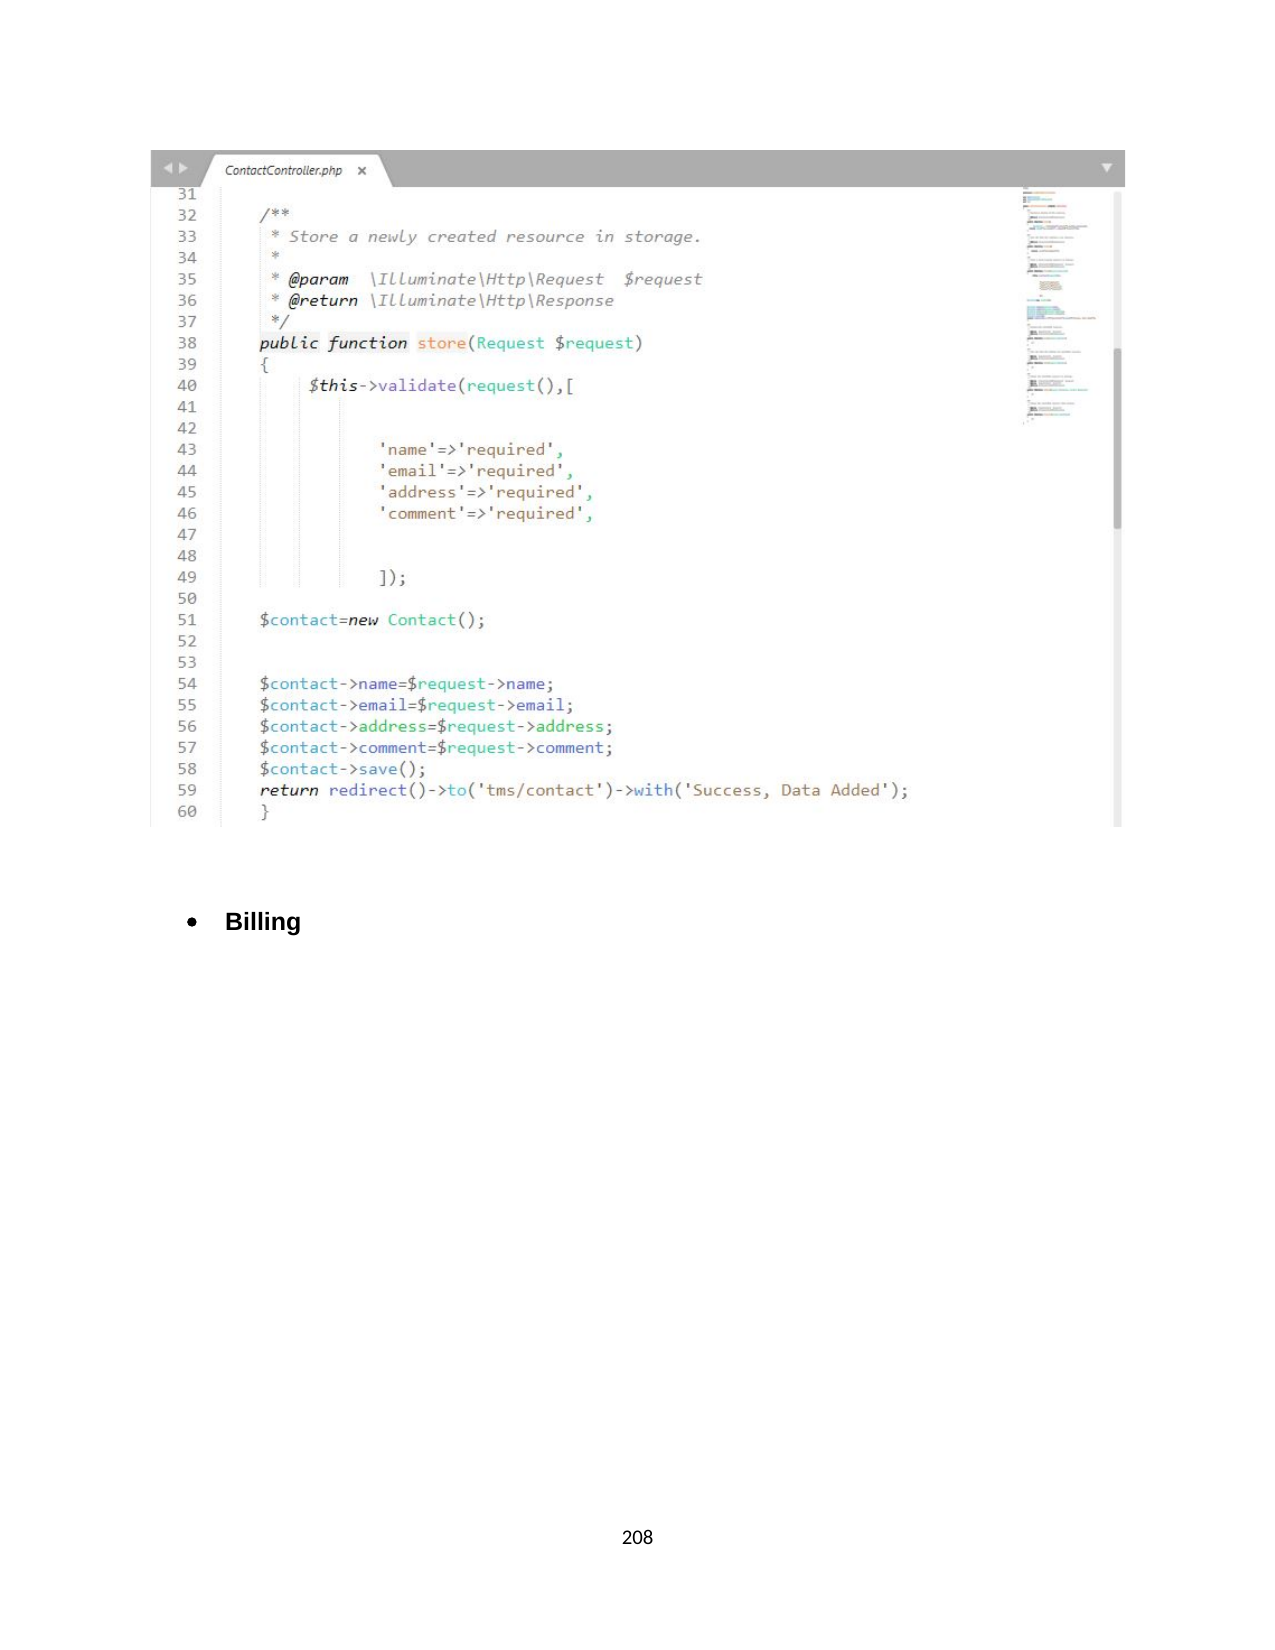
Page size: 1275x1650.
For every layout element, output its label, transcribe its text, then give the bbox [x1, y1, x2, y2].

picture [150, 150, 1125, 827]
list Billing [187, 907, 1125, 936]
